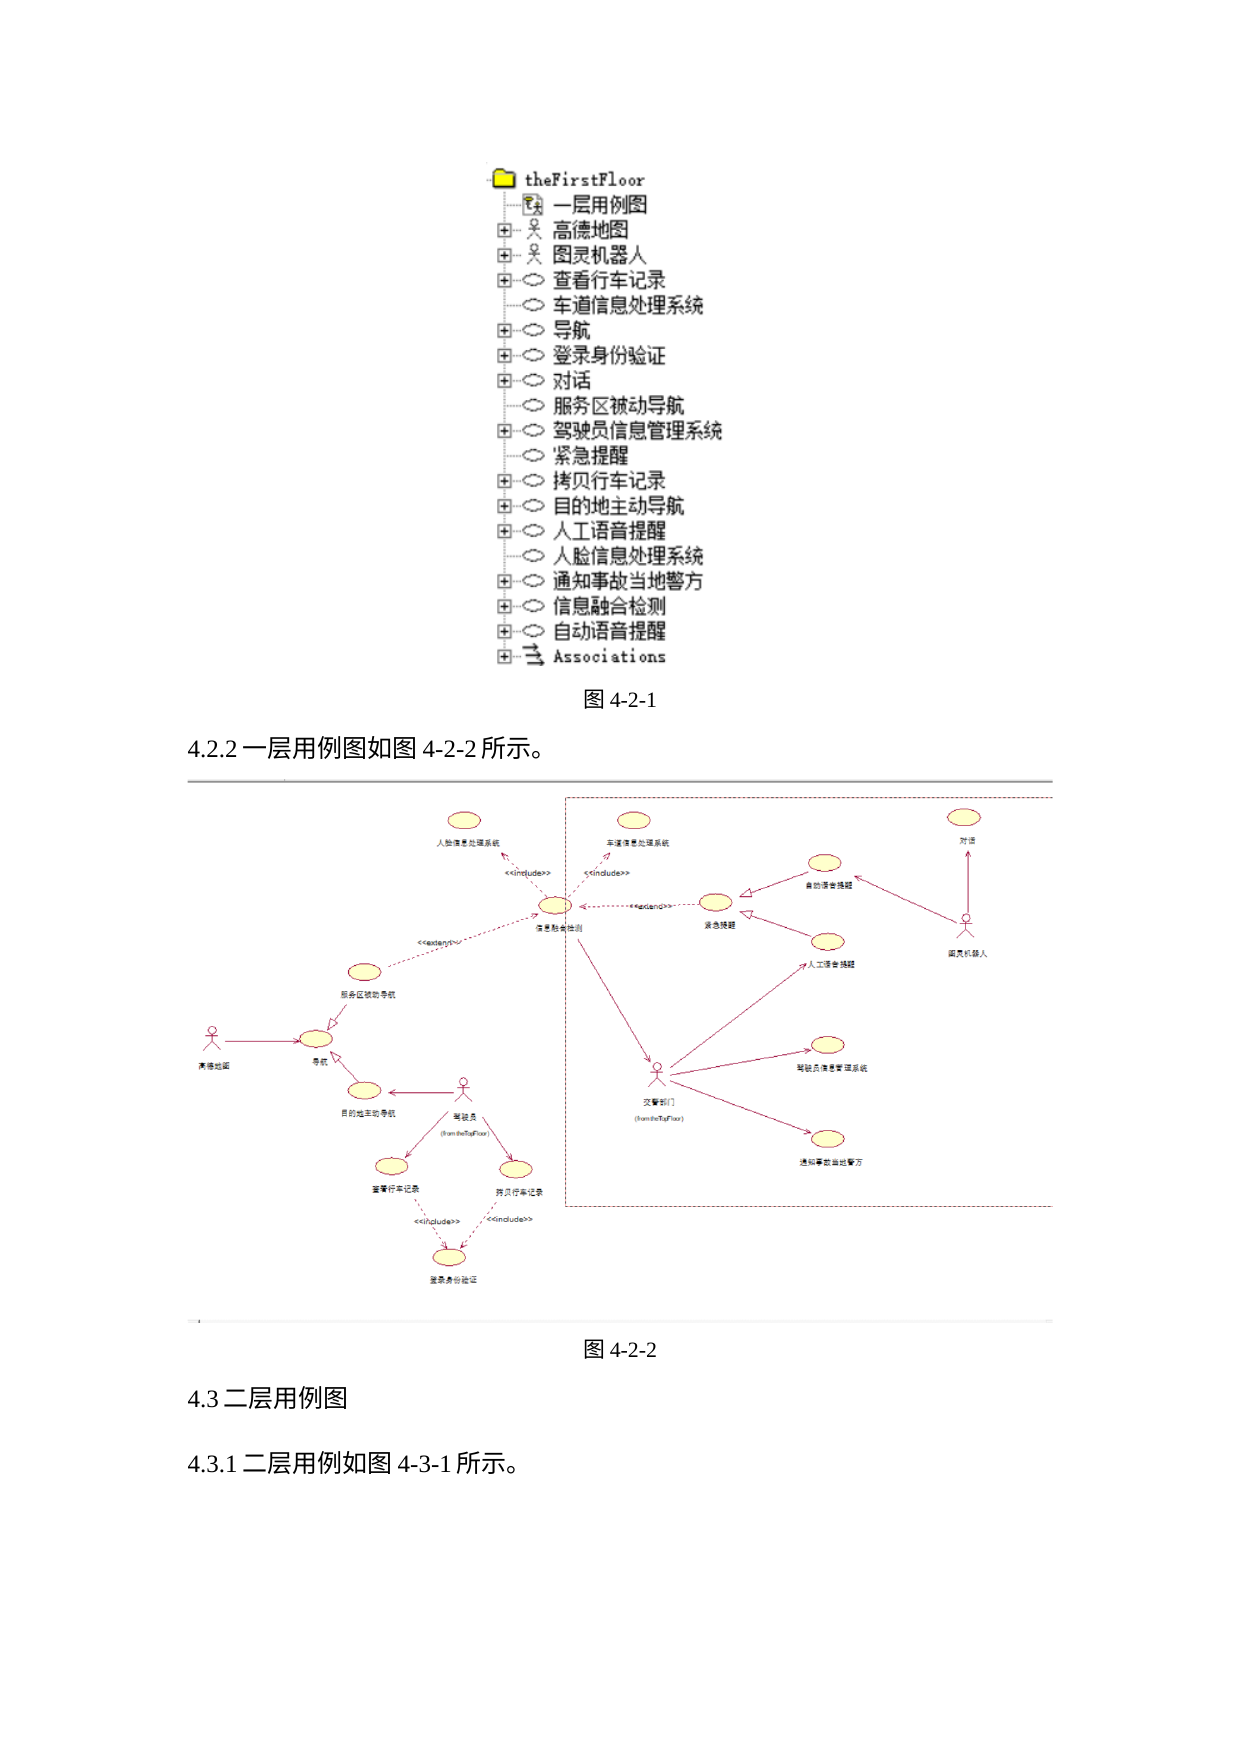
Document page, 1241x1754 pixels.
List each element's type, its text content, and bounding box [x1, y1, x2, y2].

picture [187, 779, 1053, 1323]
text 4.3二层用例图 [187, 1364, 1053, 1429]
text 图4-2-1 [187, 682, 1053, 714]
picture [486, 162, 754, 666]
text 4.2.2一层用例图如图4-2-2所示。 [187, 714, 1053, 779]
text 图4-2-2 [187, 1332, 1053, 1364]
text 4.3.1二层用例如图4-3-1所示。 [187, 1429, 1053, 1494]
